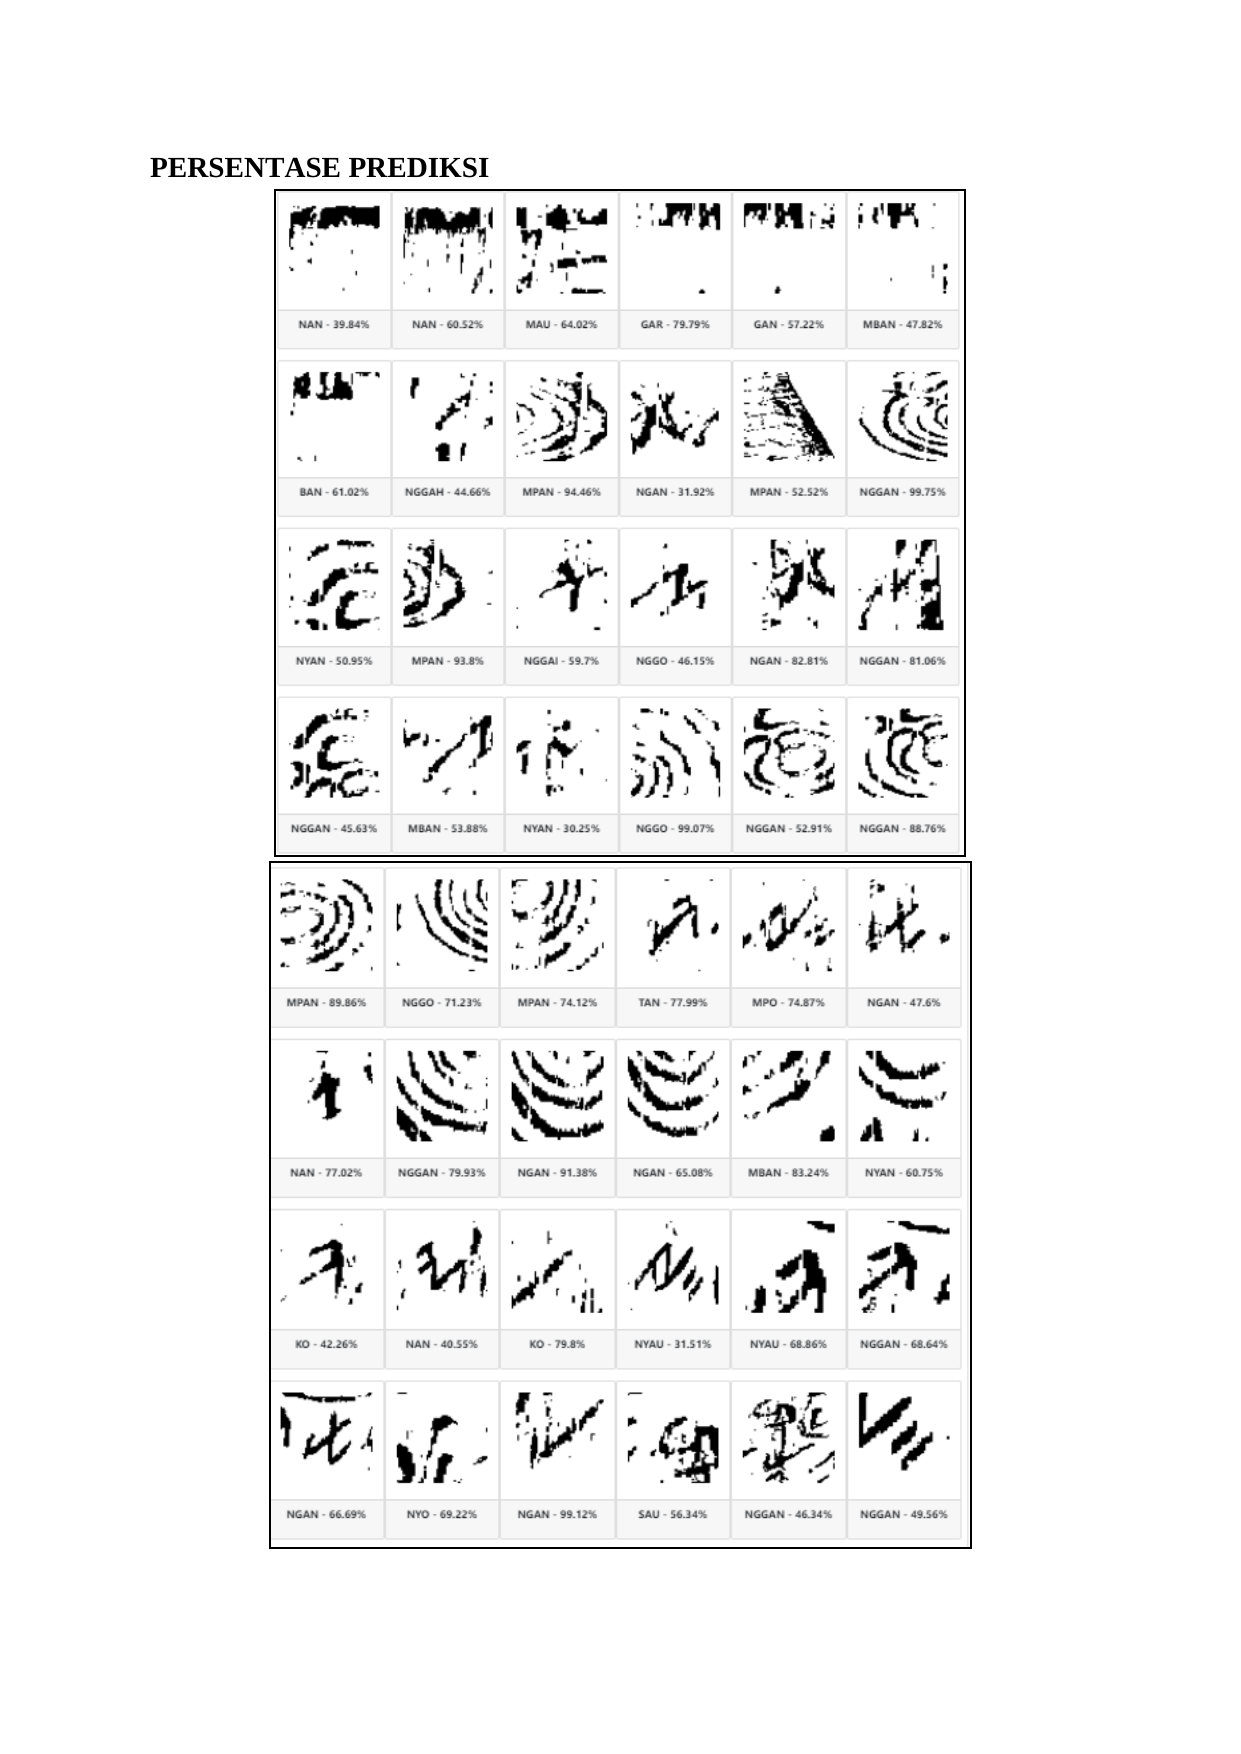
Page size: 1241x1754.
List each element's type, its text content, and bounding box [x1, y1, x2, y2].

text PERSENTASE PREDIKSI [150, 150, 1090, 183]
picture [276, 191, 964, 855]
picture [271, 863, 970, 1547]
